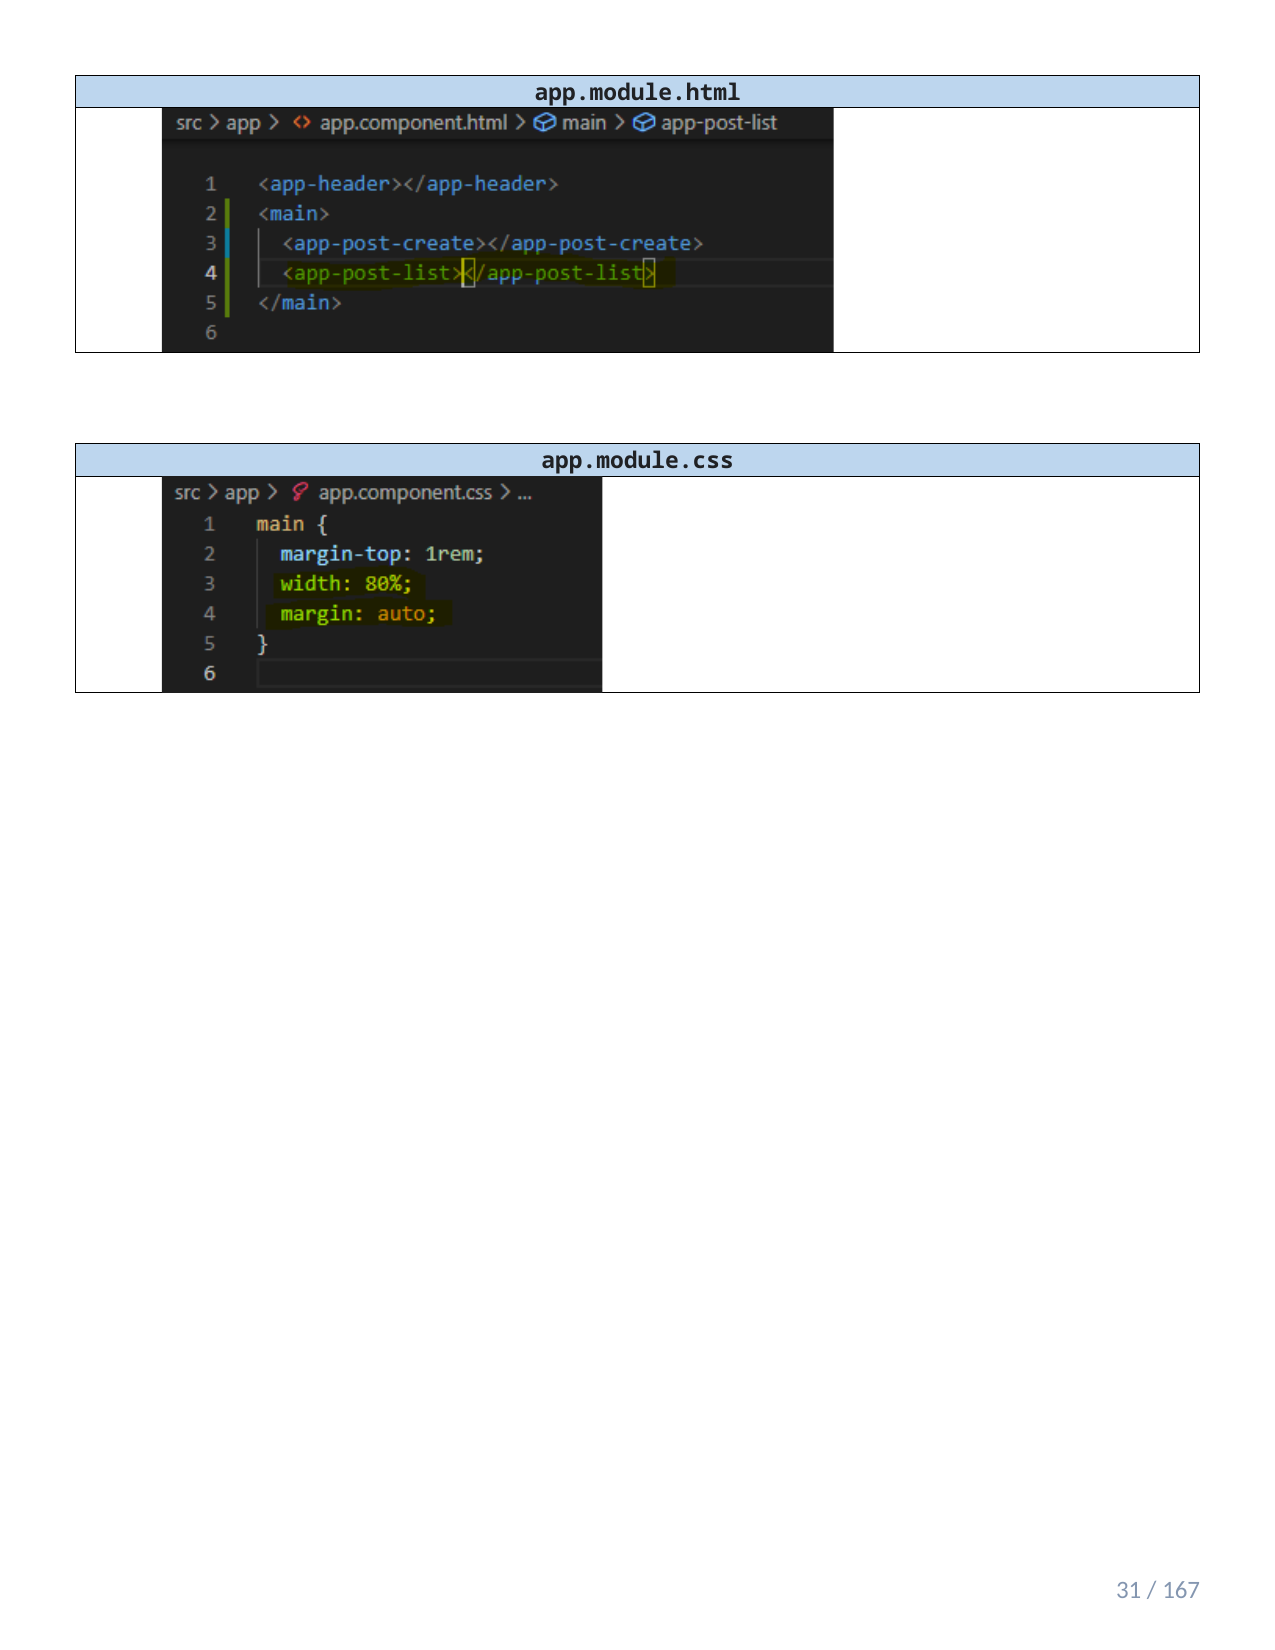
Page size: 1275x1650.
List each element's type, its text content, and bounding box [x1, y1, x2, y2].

table_header app.module.html [76, 76, 1199, 107]
table_cell [76, 477, 161, 692]
table_cell [76, 108, 161, 352]
picture [161, 108, 834, 352]
table_header app.module.css [76, 444, 1199, 476]
picture [161, 476, 603, 693]
table_cell [603, 477, 1199, 692]
table_cell [834, 108, 1199, 352]
